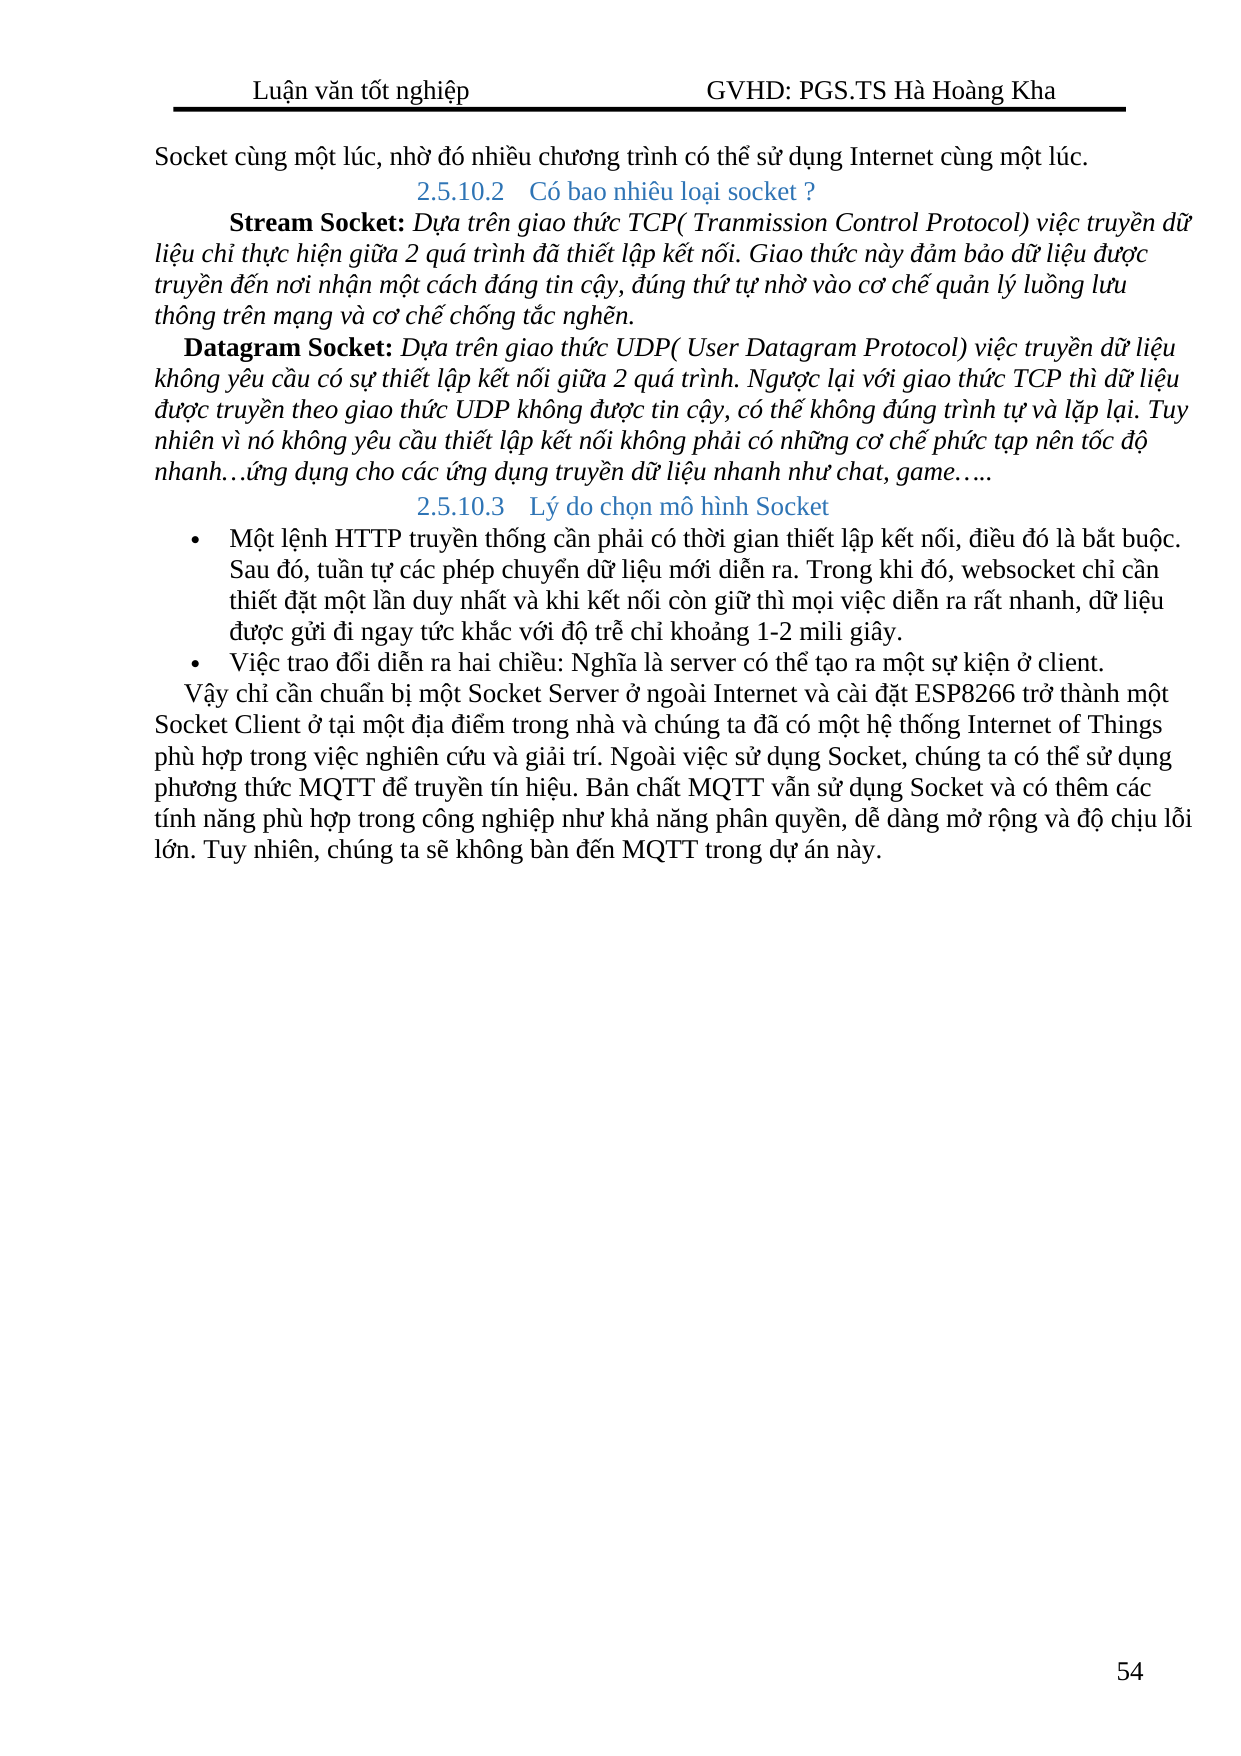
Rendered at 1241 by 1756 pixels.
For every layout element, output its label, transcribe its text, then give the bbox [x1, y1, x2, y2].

text Stream Socket: Dựa trên giao thức TCP( Tranmission Control Protocol) việc truyền dữ liệu chỉ thực hiện giữa 2 quá trình đã thiết lập kết nối. Giao thức này đảm bảo dữ liệu được truyền đến nơi nhận một cách đáng tin cậy, đúng thứ tự nhờ vào cơ chế quản lý luồng lưu thông trên mạng và cơ chế chống tắc nghẽn. [154, 206, 1196, 331]
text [154, 139, 1196, 171]
subtitle Lý do chọn mô hình Socket [417, 491, 1196, 522]
list Việc trao đổi diễn ra hai chiều: Nghĩa là server có thể tạo ra một sự kiện ở client. [192, 646, 1196, 677]
list Một lệnh HTTP truyền thống cần phải có thời gian thiết lập kết nối, điều đó là bắt buộc. Sau đó, tuần tự các phép chuyển dữ liệu mới diễn ra. Trong khi đó, websocket chỉ cần thiết đặt một lần duy nhất và khi kết nối còn giữ thì mọi việc diễn ra rất nhanh, dữ liệu được gửi đi ngay tức khắc với độ trễ chỉ khoảng 1-2 mili giây. [192, 522, 1196, 646]
text Datagram Socket: Dựa trên giao thức UDP( User Datagram Protocol) việc truyền dữ liệu không yêu cầu có sự thiết lập kết nối giữa 2 quá trình. Ngược lại với giao thức TCP thì dữ liệu được truyền theo giao thức UDP không được tin cậy, có thế không đúng trình tự và lặp lại. Tuy nhiên vì nó không yêu cầu thiết lập kết nối không phải có những cơ chế phức tạp nên tốc độ nhanh…ứng dụng cho các ứng dụng truyền dữ liệu nhanh như chat, game….. [154, 331, 1196, 486]
subtitle Có bao nhiêu loại socket ? [417, 175, 1196, 206]
text Vậy chỉ cần chuẩn bị một Socket Server ở ngoài Internet và cài đặt ESP8266 trở thành một Socket Client ở tại một địa điểm trong nhà và chúng ta đã có một hệ thống Internet of Things phù hợp trong việc nghiên cứu và giải trí. Ngoài việc sử dụng Socket, chúng ta có thể sử dụng phương thức MQTT để truyền tín hiệu. Bản chất MQTT vẫn sử dụng Socket và có thêm các tính năng phù hợp trong công nghiệp như khả năng phân quyền, dễ dàng mở rộng và độ chịu lỗi lớn. Tuy nhiên, chúng ta sẽ không bàn đến MQTT trong dự án này. [154, 677, 1196, 864]
